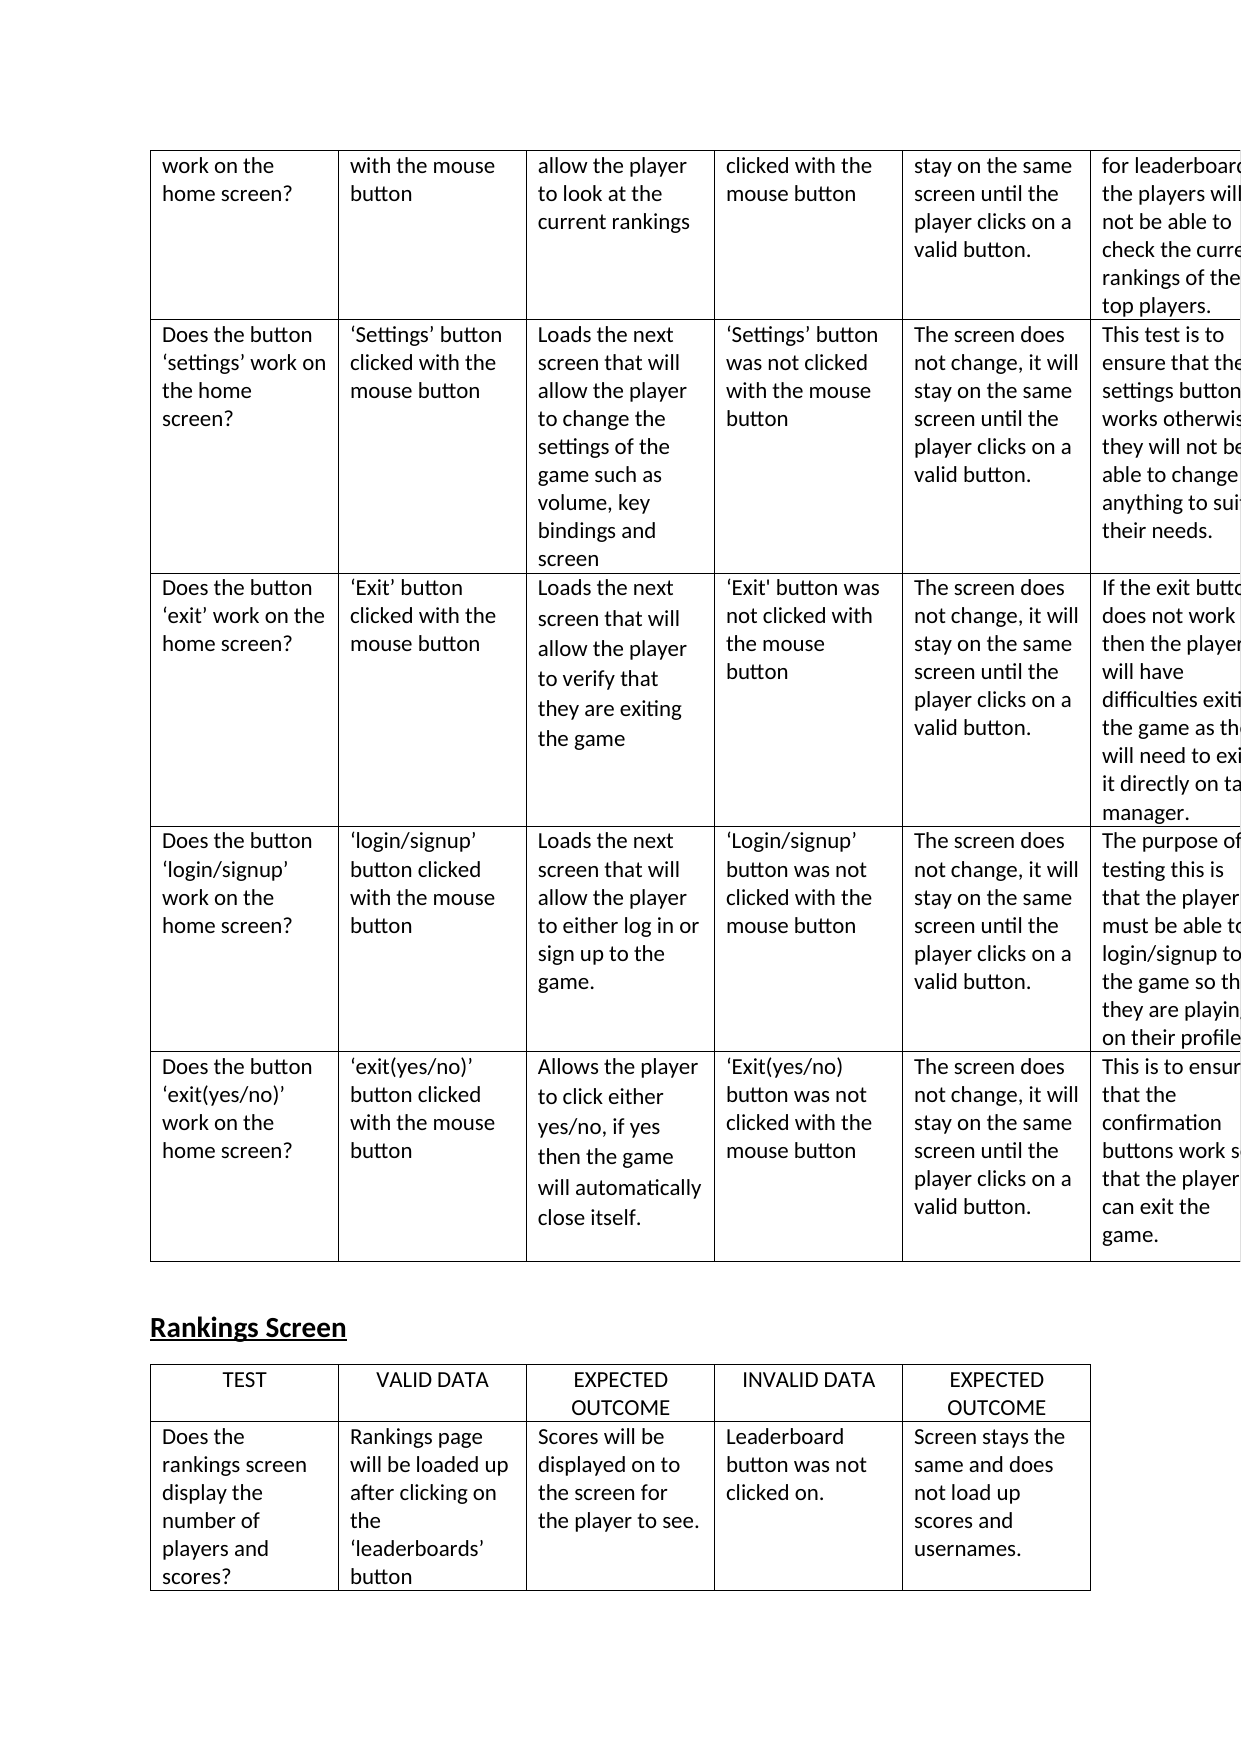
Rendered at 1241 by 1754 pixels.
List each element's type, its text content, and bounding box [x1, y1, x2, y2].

table_cell ‘exit(yes/no)’ button clicked with the mouse button [339, 1052, 526, 1261]
text Rankings Screen [150, 1309, 1090, 1345]
table_cell ‘Exit' button was not clicked with the mouse button [715, 574, 902, 826]
table_cell Leaderboard button was not clicked on. [715, 1422, 902, 1590]
table_cell Allows the player to click either yes/no, if yes then the game will automatically close itself. [527, 1052, 714, 1261]
table_header EXPECTED OUTCOME [903, 1365, 1090, 1421]
table_cell ‘Settings’ button was not clicked with the mouse button [715, 320, 902, 572]
table_header INVALID DATA [715, 1365, 902, 1421]
table_cell Does the button ‘login/signup’ work on the home screen? [151, 827, 338, 1051]
table_cell This test is to ensure that the settings button works otherwise they will not be able to change anything to suit their needs. [1091, 320, 1240, 572]
table_cell The screen does not change, it will stay on the same screen until the player clicks on a valid button. [903, 574, 1090, 826]
table_cell Loads the next screen that will allow the player to change the settings of the game such as volume, key bindings and screen [527, 320, 714, 572]
table_header VALID DATA [339, 1365, 526, 1421]
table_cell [1091, 151, 1240, 319]
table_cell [339, 151, 526, 319]
table_cell Does the rankings screen display the number of players and scores? [151, 1422, 338, 1590]
table_cell Does the button ‘settings’ work on the home screen? [151, 320, 338, 572]
table_cell The purpose of testing this is that the player must be able to login/signup to the game so that they are playing on their profile. [1091, 827, 1240, 1051]
table_cell This is to ensure that the confirmation buttons work so that the player can exit the game. [1091, 1052, 1240, 1261]
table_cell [527, 151, 714, 319]
table_cell ‘Settings’ button clicked with the mouse button [339, 320, 526, 572]
table_header EXPECTED OUTCOME [527, 1365, 714, 1421]
table_cell Rankings page will be loaded up after clicking on the ‘leaderboards’ button [339, 1422, 526, 1590]
table_cell ‘Exit’ button clicked with the mouse button [339, 574, 526, 826]
table_cell ‘Exit(yes/no) button was not clicked with the mouse button [715, 1052, 902, 1261]
table_cell Loads the next screen that will allow the player to verify that they are exiting the game [527, 574, 714, 826]
table_cell Does the button ‘exit(yes/no)’ work on the home screen? [151, 1052, 338, 1261]
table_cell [903, 151, 1090, 319]
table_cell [715, 151, 902, 319]
table_cell The screen does not change, it will stay on the same screen until the player clicks on a valid button. [903, 827, 1090, 1051]
table_cell Does the button ‘exit’ work on the home screen? [151, 574, 338, 826]
table_cell Scores will be displayed on to the screen for the player to see. [527, 1422, 714, 1590]
table_cell Loads the next screen that will allow the player to either log in or sign up to the game. [527, 827, 714, 1051]
table_cell The screen does not change, it will stay on the same screen until the player clicks on a valid button. [903, 320, 1090, 572]
table_cell Screen stays the same and does not load up scores and usernames. [903, 1422, 1090, 1590]
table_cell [151, 151, 338, 319]
table_cell If the exit button does not work then the player will have difficulties exiting the game as they will need to exit it directly on task manager. [1091, 574, 1240, 826]
table_header TEST [151, 1365, 338, 1421]
table_cell ‘Login/signup’ button was not clicked with the mouse button [715, 827, 902, 1051]
table_cell ‘login/signup’ button clicked with the mouse button [339, 827, 526, 1051]
table_cell The screen does not change, it will stay on the same screen until the player clicks on a valid button. [903, 1052, 1090, 1261]
